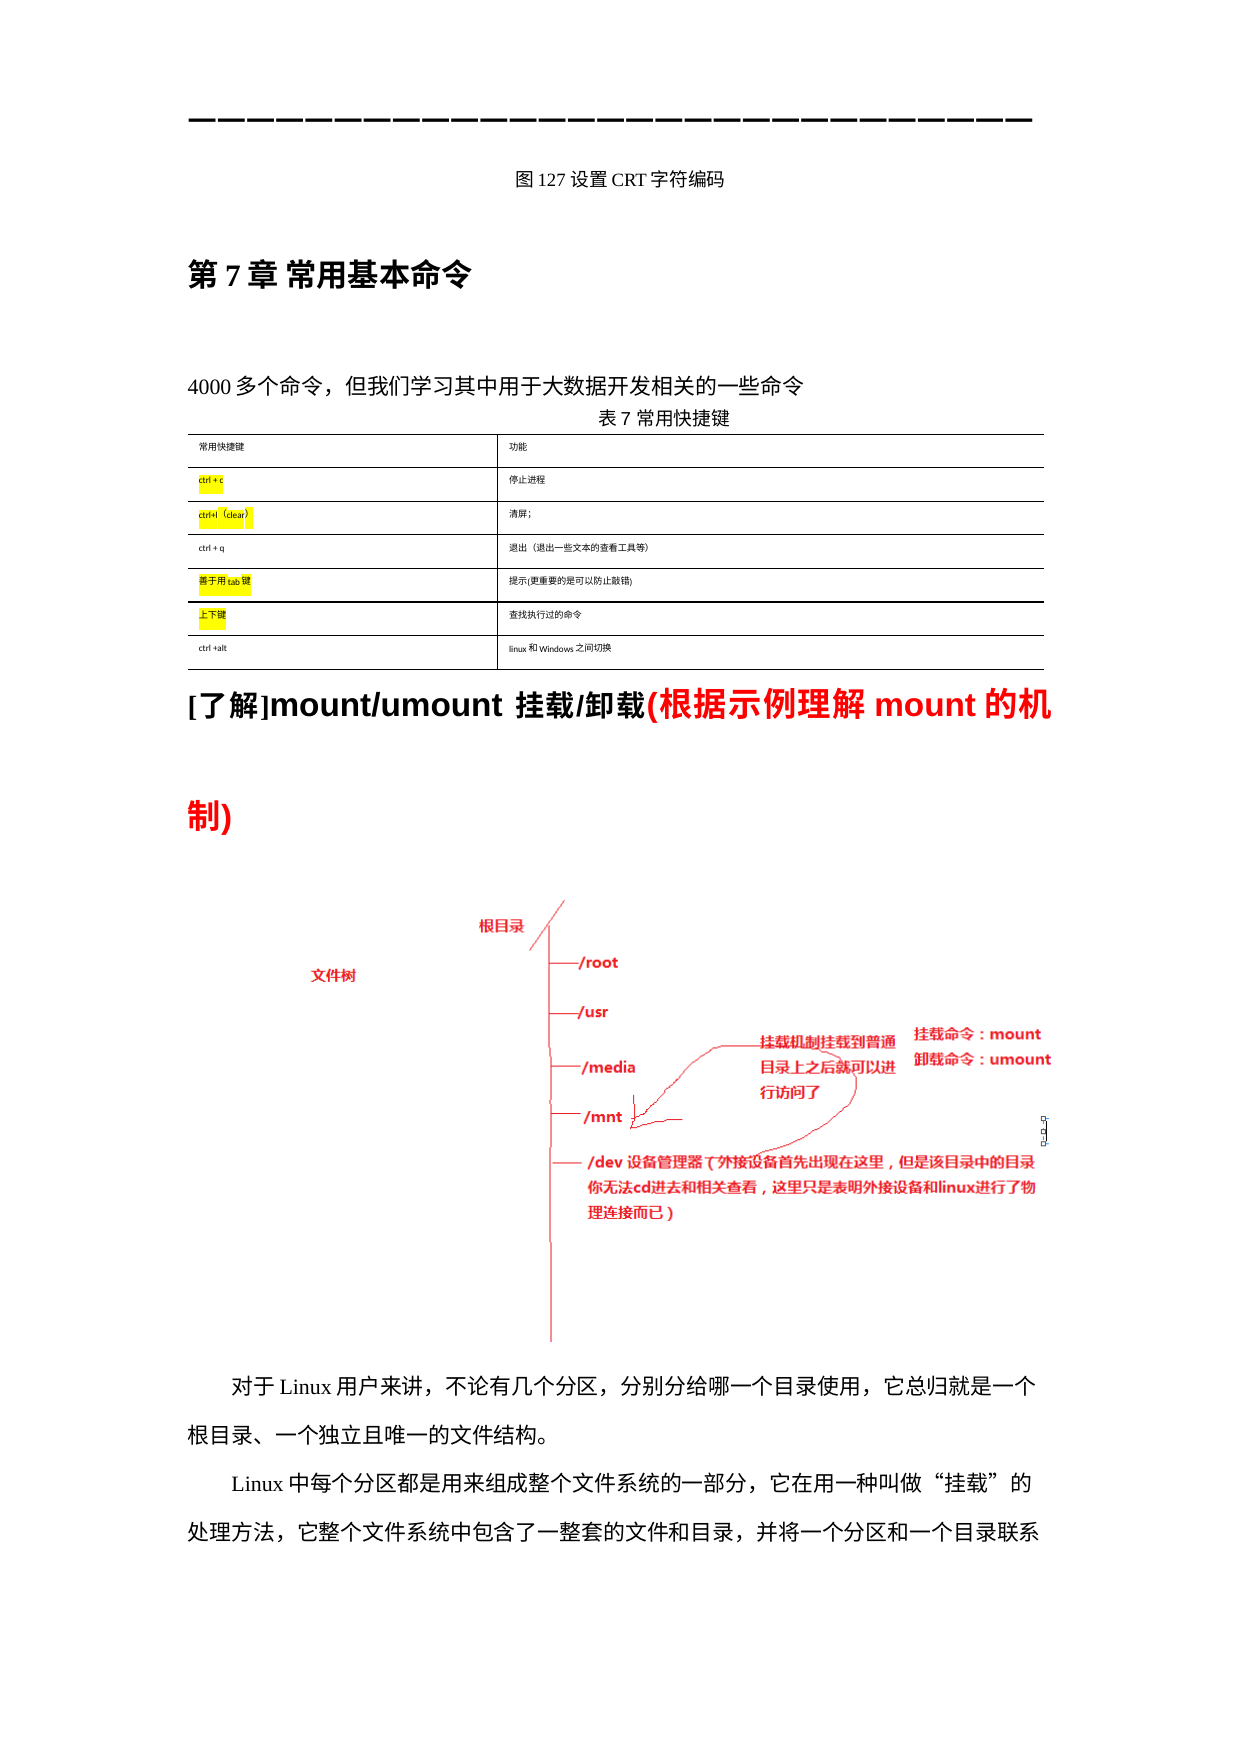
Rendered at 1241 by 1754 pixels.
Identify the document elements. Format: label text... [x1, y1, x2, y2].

table_cell ctrl+l（clear） [188, 502, 497, 534]
table_cell ctrl + q [188, 535, 497, 568]
table_header 常用快捷键 [188, 435, 497, 467]
table_cell 上下键 [188, 603, 497, 635]
picture [187, 881, 1053, 1342]
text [187, 1466, 1053, 1547]
table_cell ctrl + c [188, 468, 497, 501]
text 表7 常用快捷键 [187, 401, 1053, 434]
table_cell linux和Windows之间切换 [498, 636, 1044, 668]
table_cell 停止进程 [498, 468, 1044, 501]
table_cell 查找执行过的命令 [498, 603, 1044, 635]
table_cell 善于用tab键 [188, 569, 497, 601]
table_cell 清屏； [498, 502, 1044, 534]
text 对于Linux用户来讲，不论有几个分区，分别分给哪一个目录使用，它总归就是一个根目录、一个独立且唯一的文件结构。 [187, 1368, 1053, 1450]
text 4000多个命令，但我们学习其中用于大数据开发相关的一些命令 [187, 369, 1053, 401]
text 图127 设置CRT字符编码 [187, 162, 1053, 194]
table_cell 提示(更重要的是可以防止敲错) [498, 569, 1044, 601]
subtitle 第7章 常用基本命令 [187, 241, 1053, 306]
subtitle [了解]mount/umount 挂载/卸载(根据示例理解mount的机制) [187, 669, 1053, 846]
table_cell 退出（退出一些文本的查看工具等） [498, 535, 1044, 568]
table_header 功能 [498, 435, 1044, 467]
table_cell ctrl +alt [188, 636, 497, 668]
